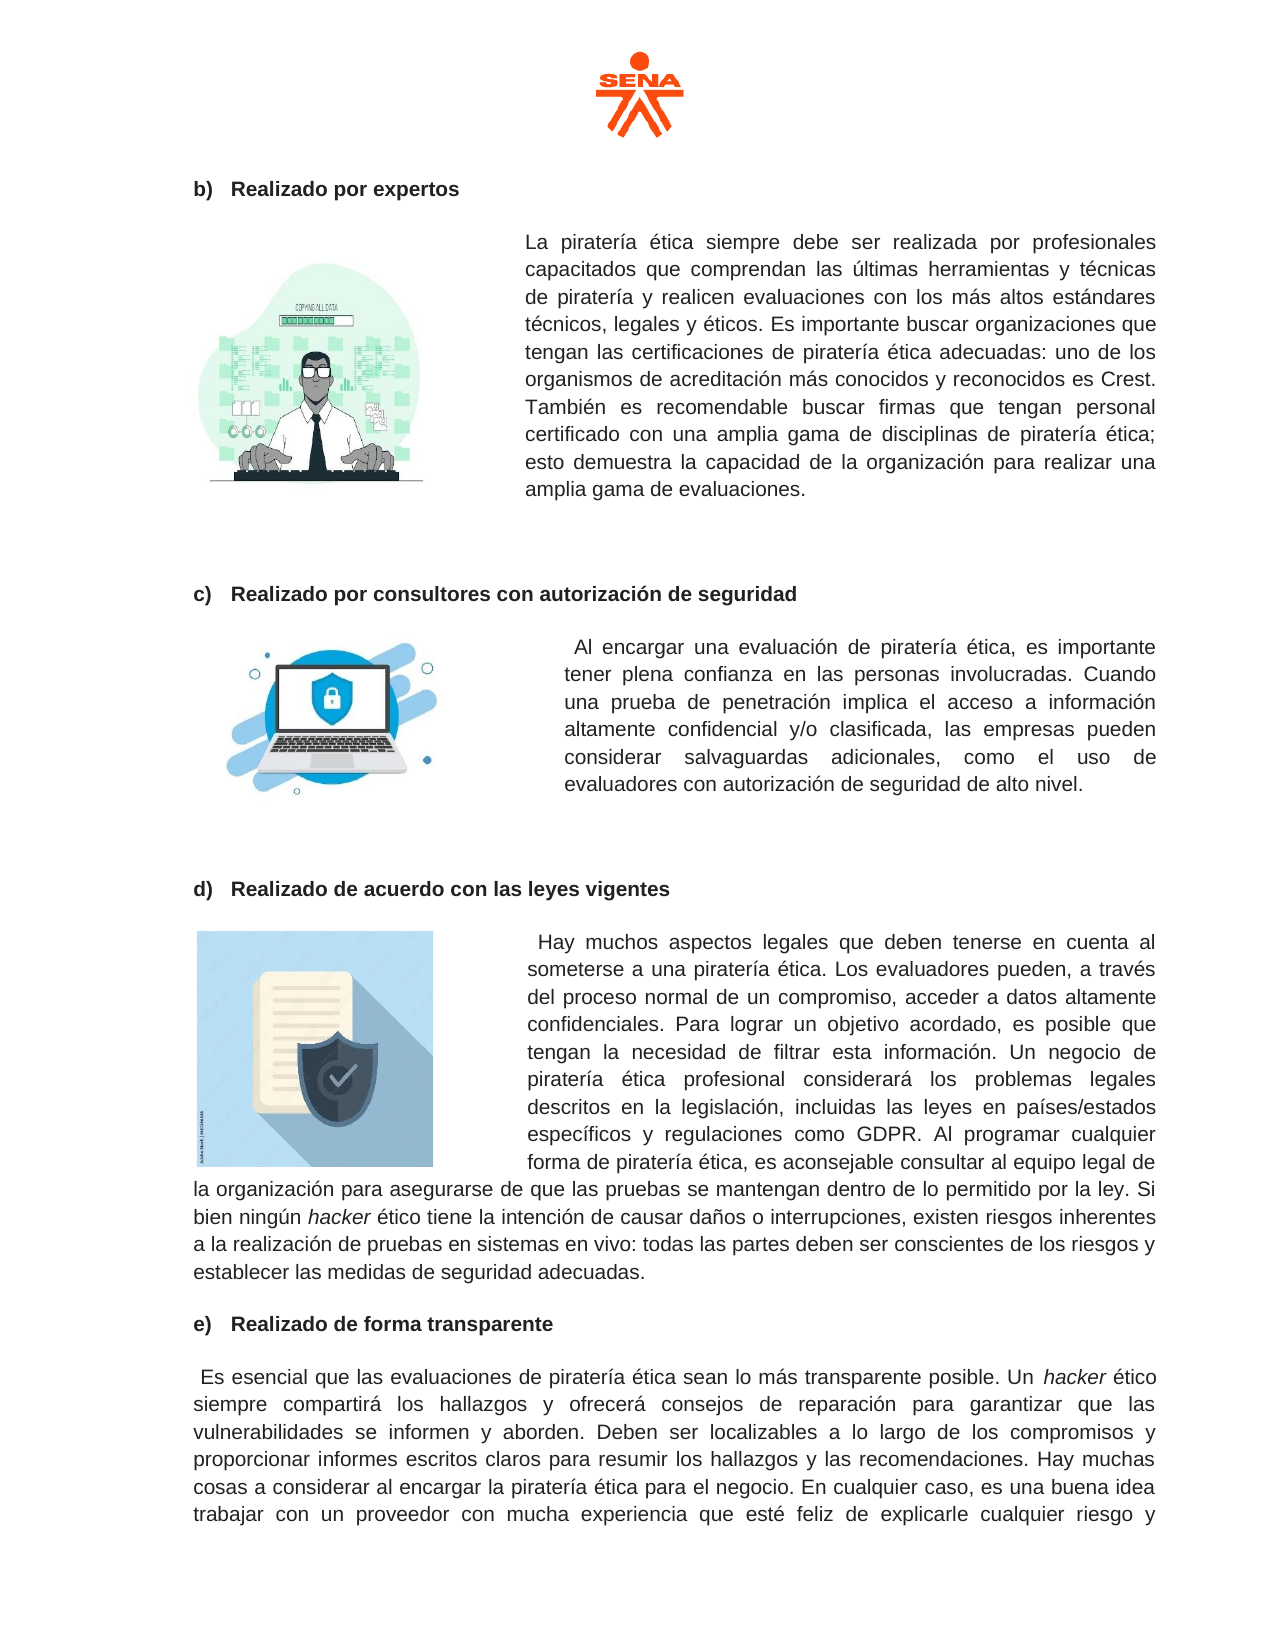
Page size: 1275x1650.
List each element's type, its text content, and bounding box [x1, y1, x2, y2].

list Realizado por consultores con autorización de seguridad [193, 582, 1157, 606]
picture [585, 48, 690, 142]
list Realizado de forma transparente [193, 1312, 1157, 1336]
picture [193, 635, 471, 802]
text Al encargar una evaluación de piratería ética, es importante tener plena confianza en las personas involucradas. Cuando una prueba de penetración implica el acceso a información altamente confidencial y/o clasificada, las empresas pueden considerar salvaguardas adicionales, como el uso de evaluadores con autorización de seguridad de alto nivel. [471, 635, 1157, 796]
text La piratería ética siempre debe ser realizada por profesionales capacitados que comprendan las últimas herramientas y técnicas de piratería y realicen evaluaciones con los más altos estándares técnicos, legales y éticos. Es importante buscar organizaciones que tengan las certificaciones de piratería ética adecuadas: uno de los organismos de acreditación más conocidos y reconocidos es Crest. También es recomendable buscar firmas que tengan personal certificado con una amplia gama de disciplinas de piratería ética; esto demuestra la capacidad de la organización para realizar una amplia gama de evaluaciones. [193, 230, 1157, 501]
list Realizado por expertos [193, 177, 1157, 201]
picture [190, 231, 432, 520]
list Realizado de acuerdo con las leyes vigentes [193, 877, 1157, 901]
text Hay muchos aspectos legales que deben tenerse en cuenta al someterse a una piratería ética. Los evaluadores pueden, a través del proceso normal de un compromiso, acceder a datos altamente confidenciales. Para lograr un objetivo acordado, es posible que tengan la necesidad de filtrar esta información. Un negocio de piratería ética profesional considerará los problemas legales descritos en la legislación, incluidas las leyes en países/estados específicos y regulaciones como GDPR. Al programar cualquier forma de piratería ética, es aconsejable consultar al equipo legal de la organización para asegurarse de que las pruebas se mantengan dentro de lo permitido por la ley. Si bien ningún hacker ético tiene la intención de causar daños o interrupciones, existen riesgos inherentes a la realización de pruebas en sistemas en vivo: todas las partes deben ser conscientes de los riesgos y establecer las medidas de seguridad adecuadas. [193, 930, 1157, 1284]
picture [196, 931, 434, 1167]
